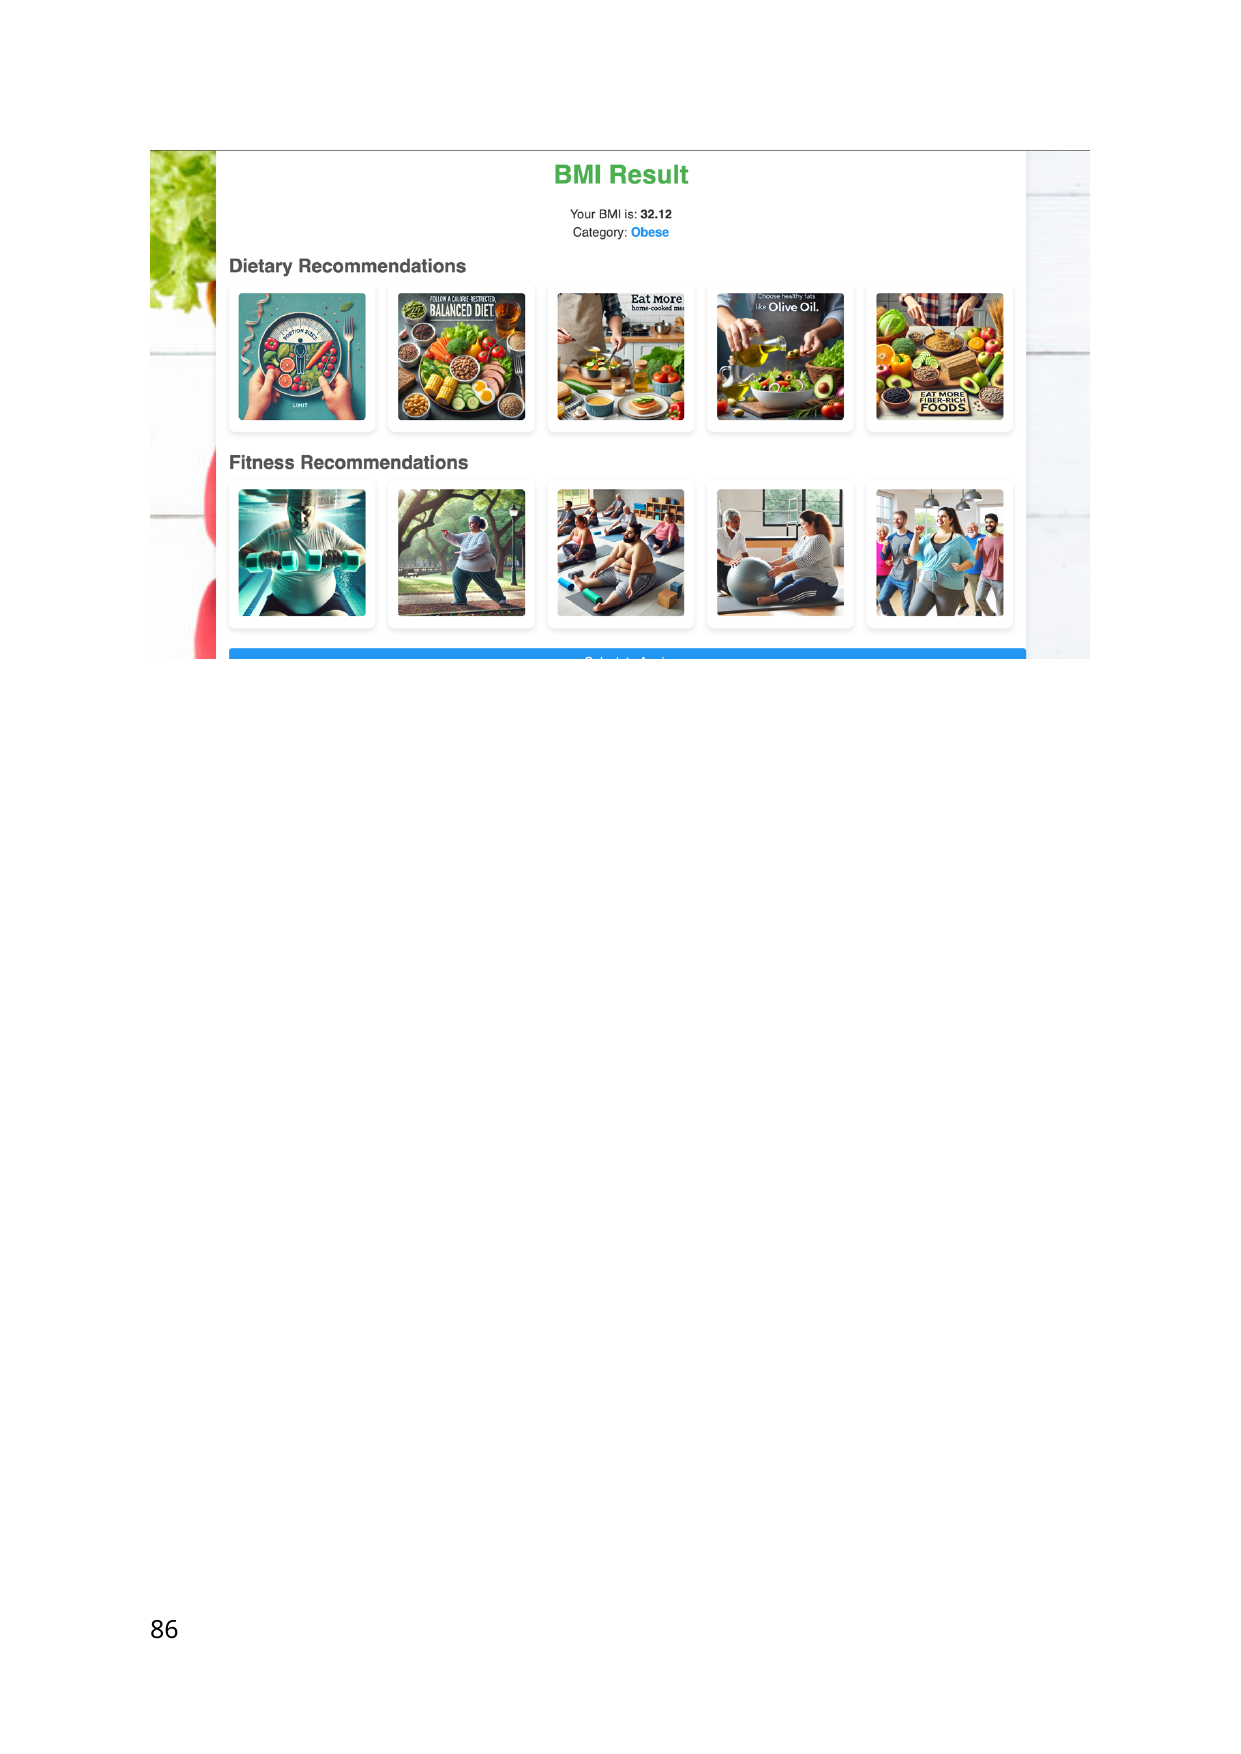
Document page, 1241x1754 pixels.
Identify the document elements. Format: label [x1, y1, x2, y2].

picture [150, 150, 1091, 659]
